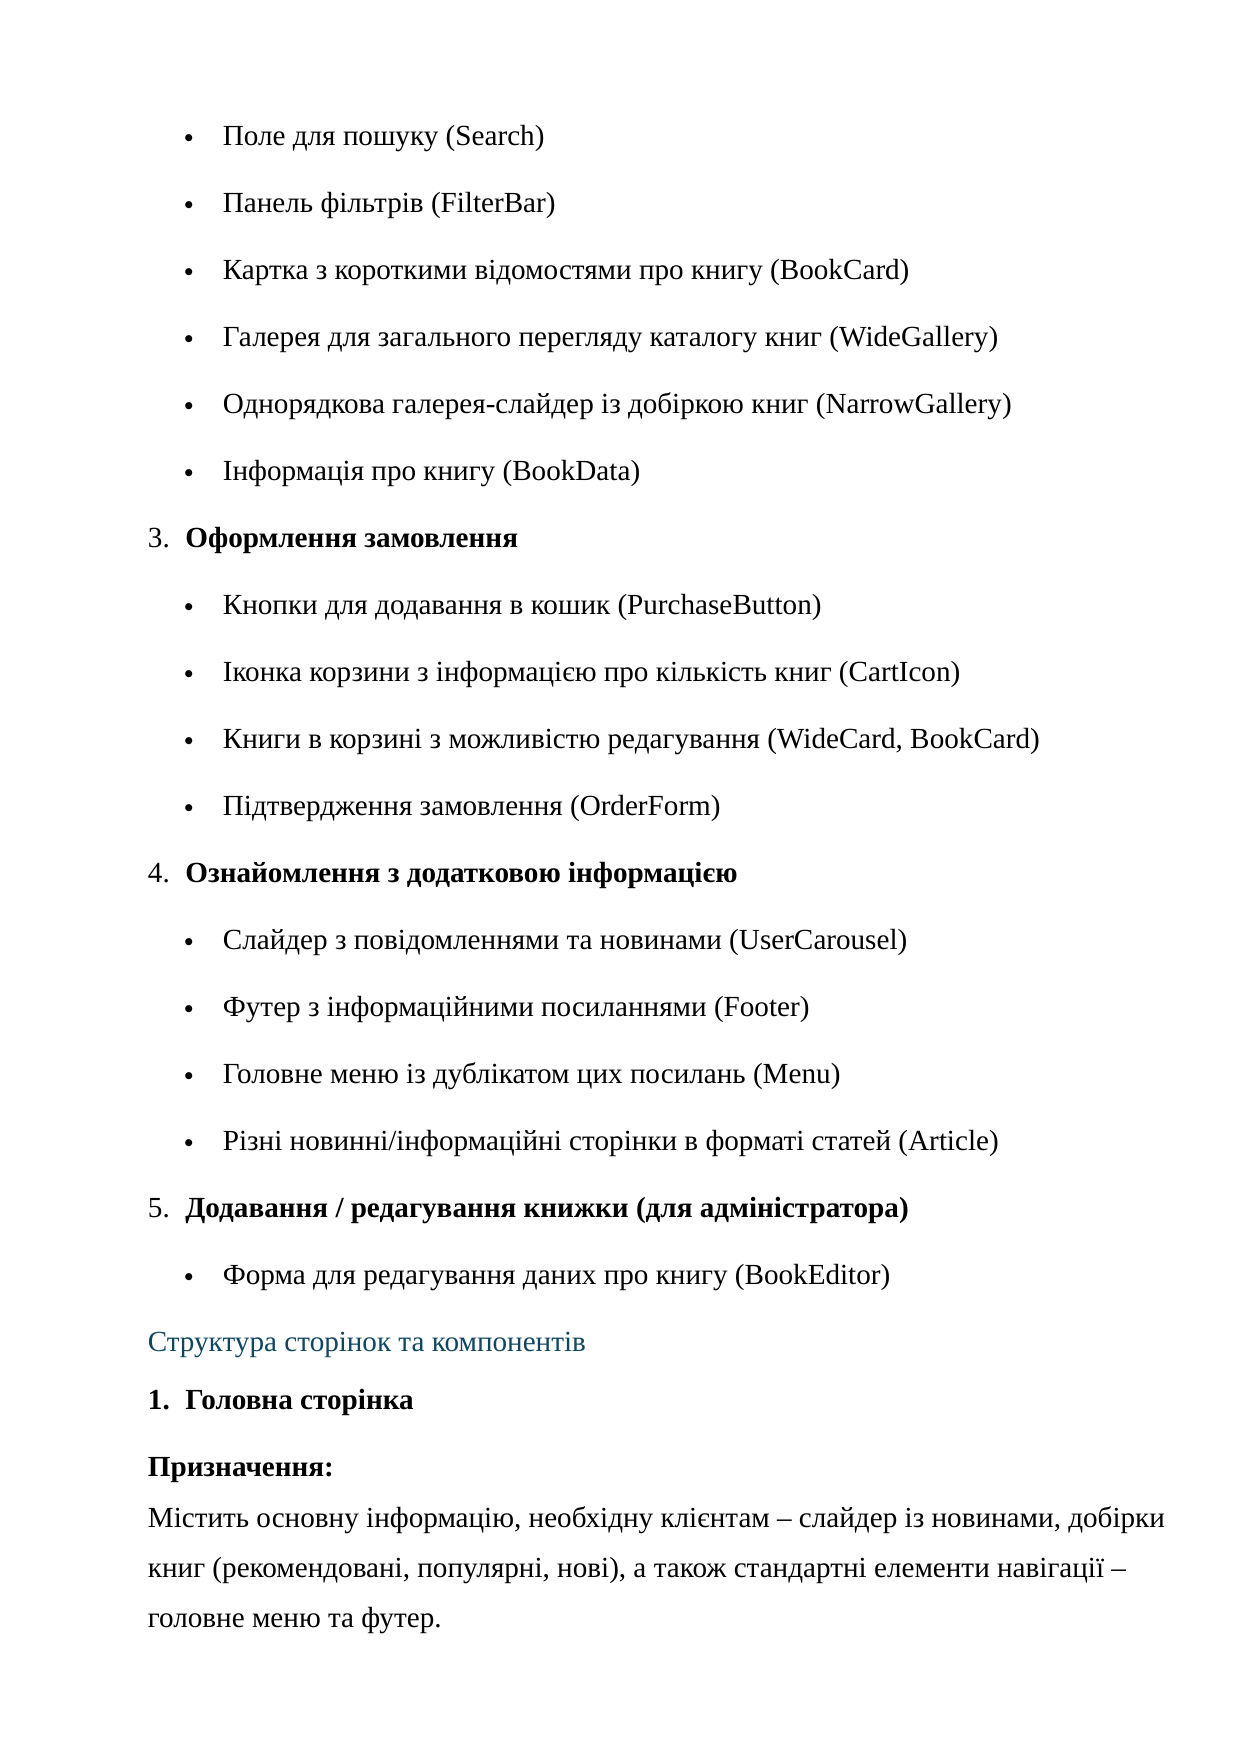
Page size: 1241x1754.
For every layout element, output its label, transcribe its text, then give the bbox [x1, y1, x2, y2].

subtitle Структура сторінок та компонентів [148, 1324, 1181, 1357]
list Іконка корзини з інформацією про кількість книг (CartIcon) [185, 654, 1181, 687]
list Ознайомлення з додатковою інформацією [148, 855, 1181, 888]
list Книги в корзині з можливістю редагування (WideCard, BookCard) [185, 721, 1181, 754]
list Слайдер з повідомленнями та новинами (UserCarousel) [185, 922, 1181, 955]
list Панель фільтрів (FilterBar) [185, 185, 1181, 219]
list Головне меню із дублікатом цих посилань (Menu) [185, 1056, 1181, 1089]
list Підтвердження замовлення (OrderForm) [185, 788, 1181, 821]
list Різні новинні/інформаційні сторінки в форматі статей (Article) [185, 1123, 1181, 1156]
text Призначення: Містить основну інформацію, необхідну клієнтам – слайдер із новинами, добірки книг (рекомендовані, популярні, нові), а також стандартні елементи навігації – головне меню та футер. [148, 1449, 1181, 1634]
list Додавання / редагування книжки (для адміністратора) [148, 1190, 1181, 1223]
list Поле для пошуку (Search) [185, 118, 1181, 152]
list Футер з інформаційними посиланнями (Footer) [185, 989, 1181, 1022]
list Інформація про книгу (BookData) [185, 453, 1181, 487]
list Однорядкова галерея-слайдер із добіркою книг (NarrowGallery) [185, 386, 1181, 419]
list Форма для редагування даних про книгу (BookEditor) [185, 1257, 1181, 1290]
list Галерея для загального перегляду каталогу книг (WideGallery) [185, 319, 1181, 353]
list Кнопки для додавання в кошик (PurchaseButton) [185, 587, 1181, 621]
list Оформлення замовлення [148, 520, 1181, 553]
list Картка з короткими відомостями про книгу (BookCard) [185, 252, 1181, 286]
list Головна сторінка [148, 1382, 1181, 1416]
